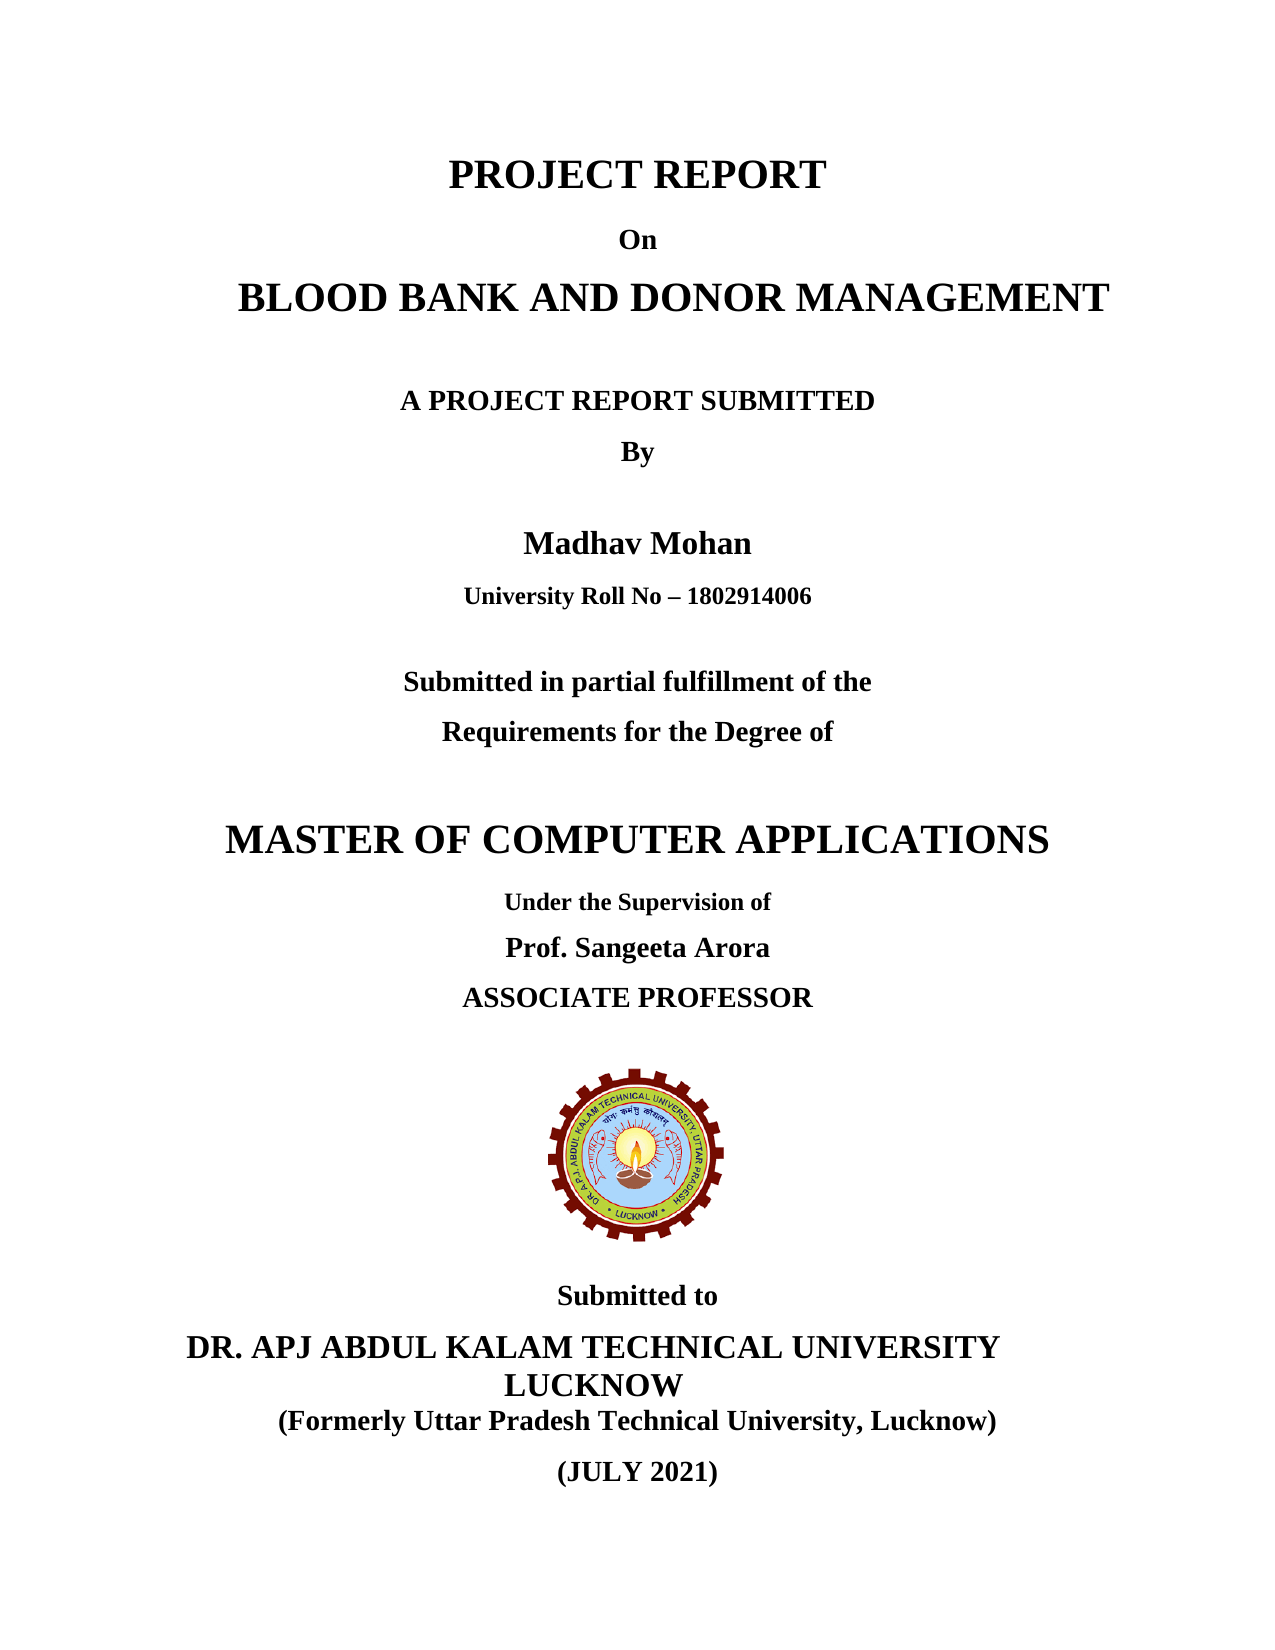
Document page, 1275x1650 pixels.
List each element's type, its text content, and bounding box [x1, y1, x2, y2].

text Madhav Mohan [150, 524, 1125, 562]
text PROJECT REPORT [150, 150, 1125, 198]
subtitle ASSOCIATE PROFESSOR [150, 980, 1125, 1013]
text Submitted in partial fulfillment of the [150, 664, 1125, 697]
text Submitted to [150, 1278, 1125, 1312]
text (Formerly Uttar Pradesh Technical University, Lucknow) [150, 1403, 1125, 1437]
text By [150, 434, 1125, 467]
text Prof. Sangeeta Arora [150, 930, 1125, 963]
picture [548, 1067, 725, 1242]
text A PROJECT REPORT SUBMITTED [150, 383, 1125, 417]
text Under the Supervision of [150, 887, 1125, 915]
text Requirements for the Degree of [150, 714, 1125, 748]
text University Roll No – 1802914006 [150, 581, 1125, 610]
text (JULY 2021) [150, 1454, 1125, 1487]
text DR. APJ ABDUL KALAM TECHNICAL UNIVERSITY LUCKNOW [150, 1328, 1037, 1403]
text MASTER OF COMPUTER APPLICATIONS [150, 815, 1125, 863]
text On [150, 222, 1125, 255]
text BLOOD BANK AND DONOR MANAGEMENT [150, 272, 1125, 320]
